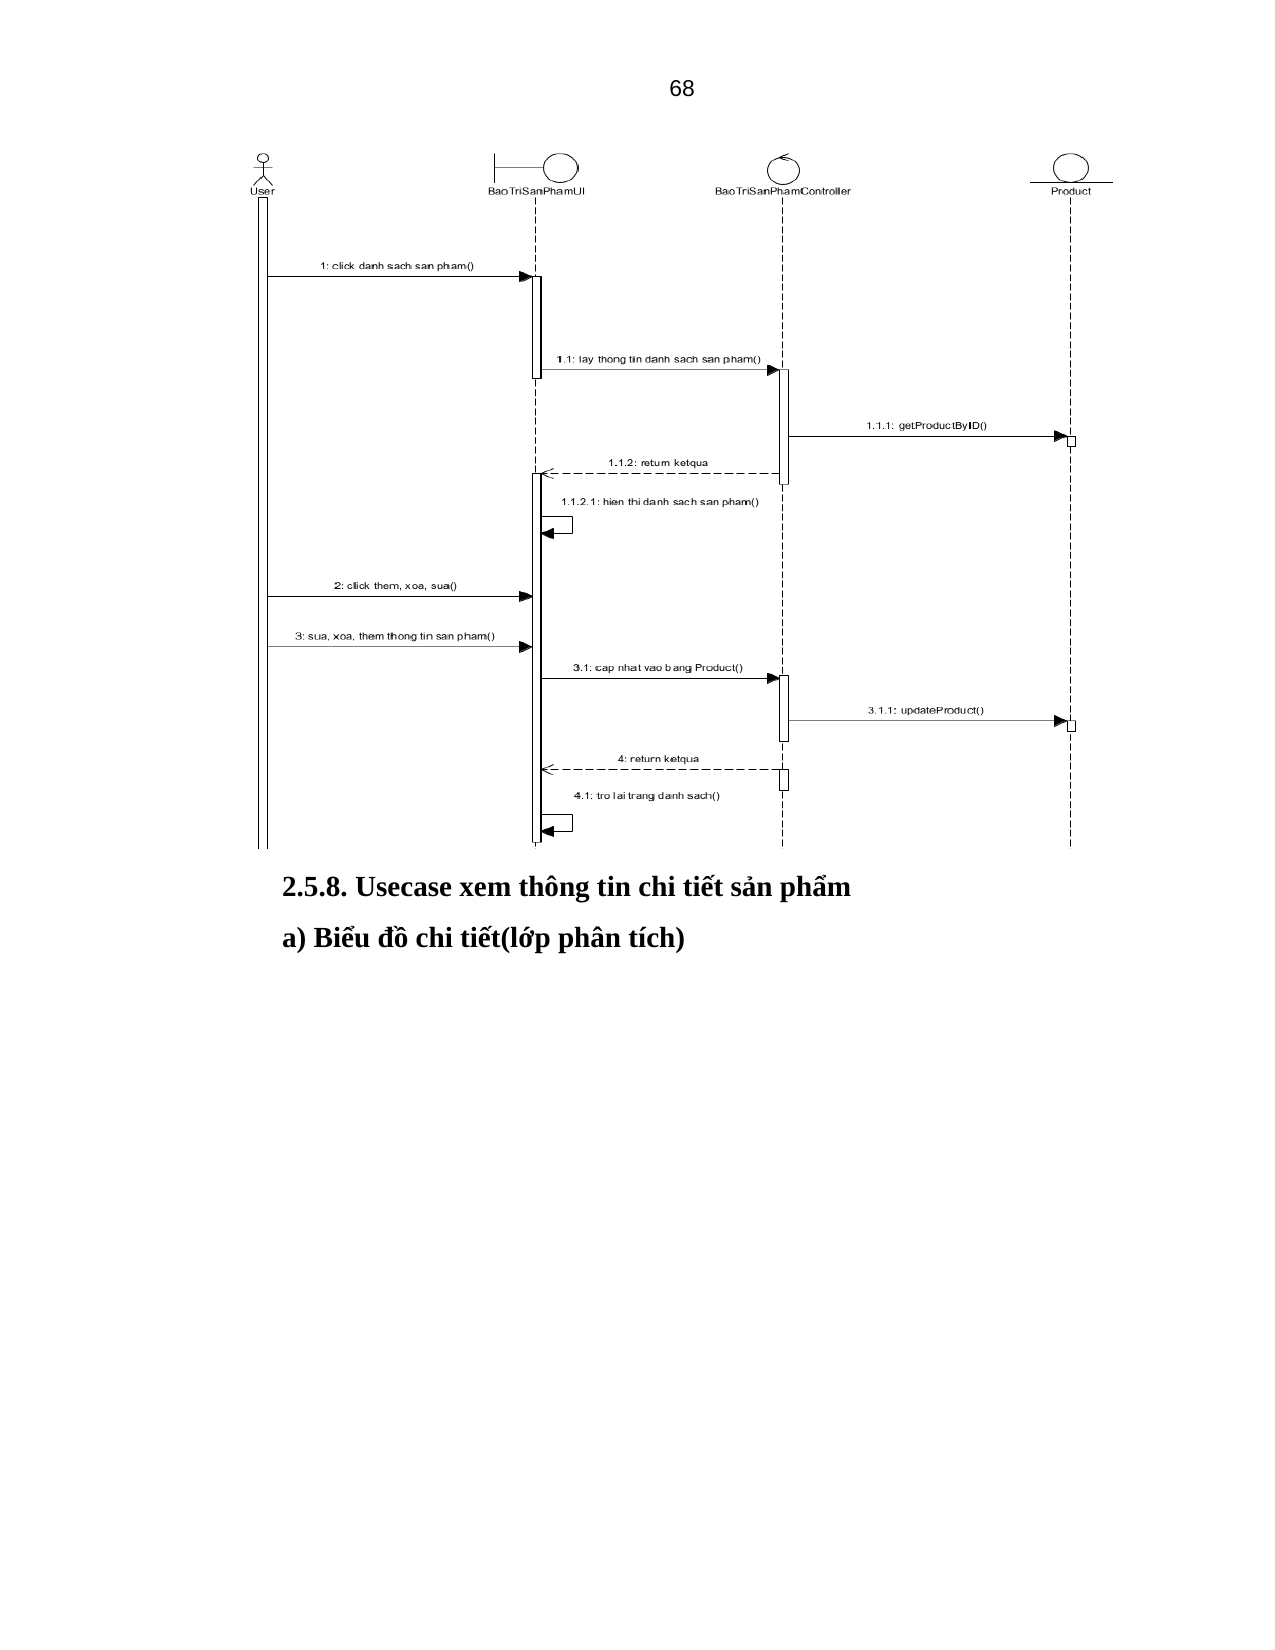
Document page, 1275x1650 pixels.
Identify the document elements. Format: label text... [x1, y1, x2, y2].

text a) Biểu đồ chi tiết(lớp phân tích) [207, 920, 1157, 953]
picture [206, 147, 1157, 849]
subtitle 2.5.8. Usecase xem thông tin chi tiết sản phẩm [207, 869, 1157, 903]
